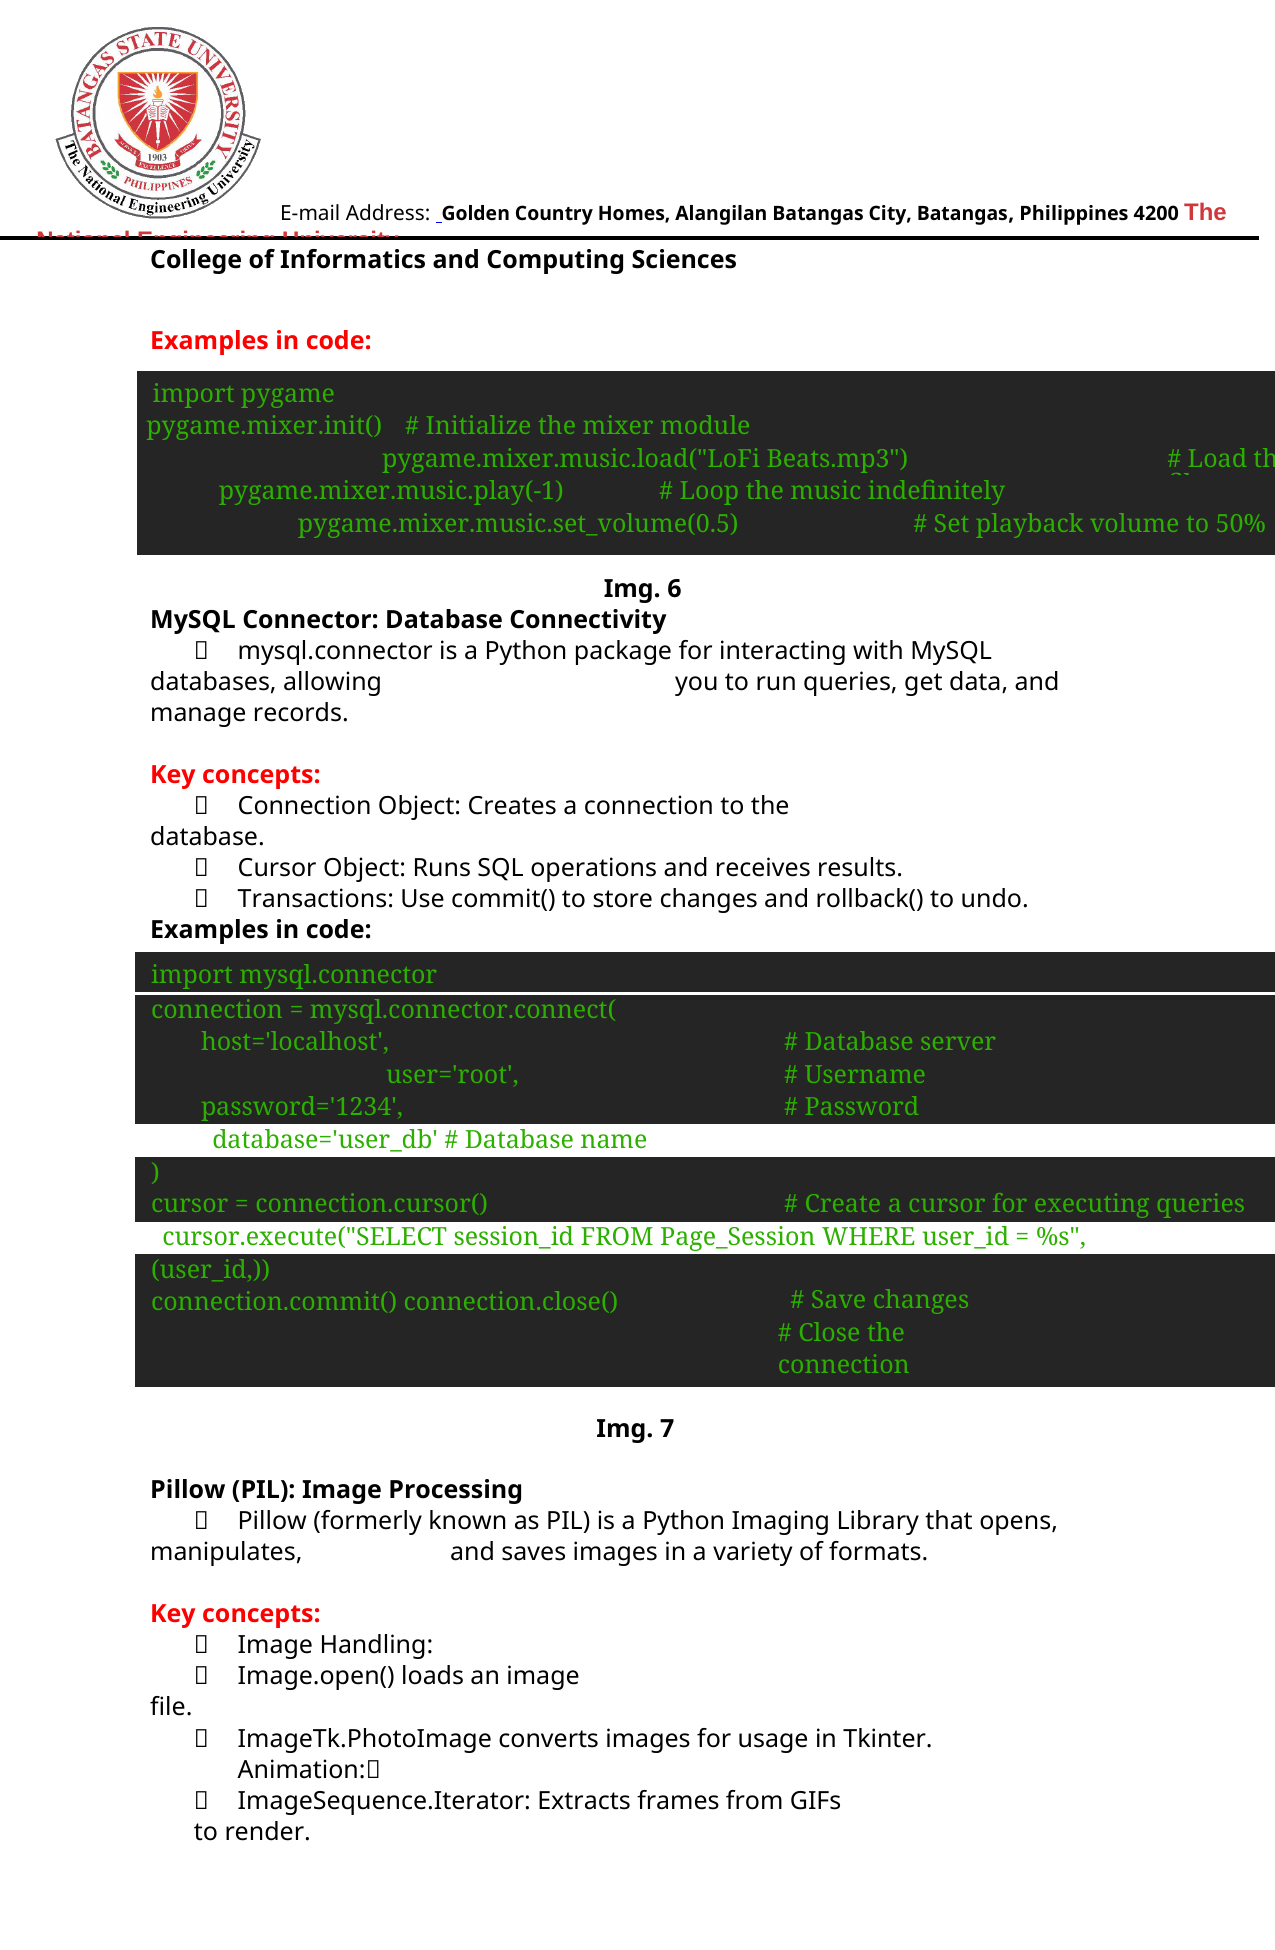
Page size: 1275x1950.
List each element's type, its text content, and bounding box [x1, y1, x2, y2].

table_cell host='localhost', [135, 1026, 770, 1059]
table_cell pygame.mixer.init() [137, 410, 391, 442]
text  Cursor Object: Runs SQL operations and receives results. [194, 854, 1270, 882]
text database='user_db' # Database name [212, 1128, 1270, 1153]
table_header import mysql.connector [135, 952, 1275, 992]
text Img. 7 [0, 1415, 1270, 1443]
table_cell # Initialize the mixer module [391, 410, 1275, 442]
table_header (user_id,)) connection.commit() connection.close() [135, 1254, 770, 1387]
table_cell pygame.mixer.music.set_volume(0.5) [137, 508, 899, 555]
table_cell # Load the audio file [1153, 442, 1275, 475]
table_cell # Set playback volume to 50% [899, 508, 1275, 555]
table_header E-mail Address: Golden Country Homes, Alangilan Batangas City, Batangas, Philippines 4200 The National Engineering University Tel Nos.: (+63 43)425-0139 local 2222 / 2223 Alangilan Campus Republic of the Philippines BATANGAS STATE UNIVERSITY [0, 25, 1259, 236]
text College of Informatics and Computing Sciences [150, 247, 1270, 274]
text Examples in code: [150, 916, 1270, 944]
table_cell # Loop the music indefinitely [645, 475, 1275, 508]
table_cell pygame.mixer.music.load("LoFi Beats.mp3") [137, 442, 1153, 475]
text Img. 6 MySQL Connector: Database Connectivity  mysql.connector is a Python package for interacting with MySQL databases, allowing you to run queries, get data, and manage records. [150, 572, 1105, 727]
table_cell password='1234', [135, 1091, 770, 1124]
table_header ) cursor = connection.cursor() [135, 1157, 770, 1222]
text Pillow (PIL): Image Processing  Pillow (formerly known as PIL) is a Python Imaging Library that opens, manipulates, and saves images in a variety of formats. [150, 1474, 1105, 1567]
picture [54, 24, 262, 220]
table_cell # Database server [770, 1026, 1275, 1059]
text  Transactions: Use commit() to store changes and rollback() to undo. [194, 885, 1270, 913]
text Examples in code: [150, 328, 1270, 355]
text  ImageTk.PhotoImage converts images for usage in Tkinter. [194, 1726, 1270, 1753]
table_cell # Username [770, 1059, 1275, 1091]
table_cell pygame.mixer.music.play(-1) [137, 475, 645, 508]
table_header import pygame [137, 371, 1275, 410]
table_header # Create a cursor for executing queries [770, 1157, 1275, 1222]
table_cell # Password [770, 1091, 1275, 1124]
table_cell user='root', [135, 1059, 770, 1091]
table_header connection = mysql.connector.connect( [135, 995, 1275, 1026]
text Key concepts:  Image Handling:  Image.open() loads an image file. [150, 1598, 580, 1722]
text Key concepts:  Connection Object: Creates a connection to the database. [150, 759, 820, 851]
table_header # Save changes # Close the connection [770, 1254, 1275, 1387]
text cursor.execute("SELECT session_id FROM Page_Session WHERE user_id = %s", [162, 1225, 1270, 1250]
text Animation:  ImageSequence.Iterator: Extracts frames from GIFs to render. [194, 1753, 865, 1846]
